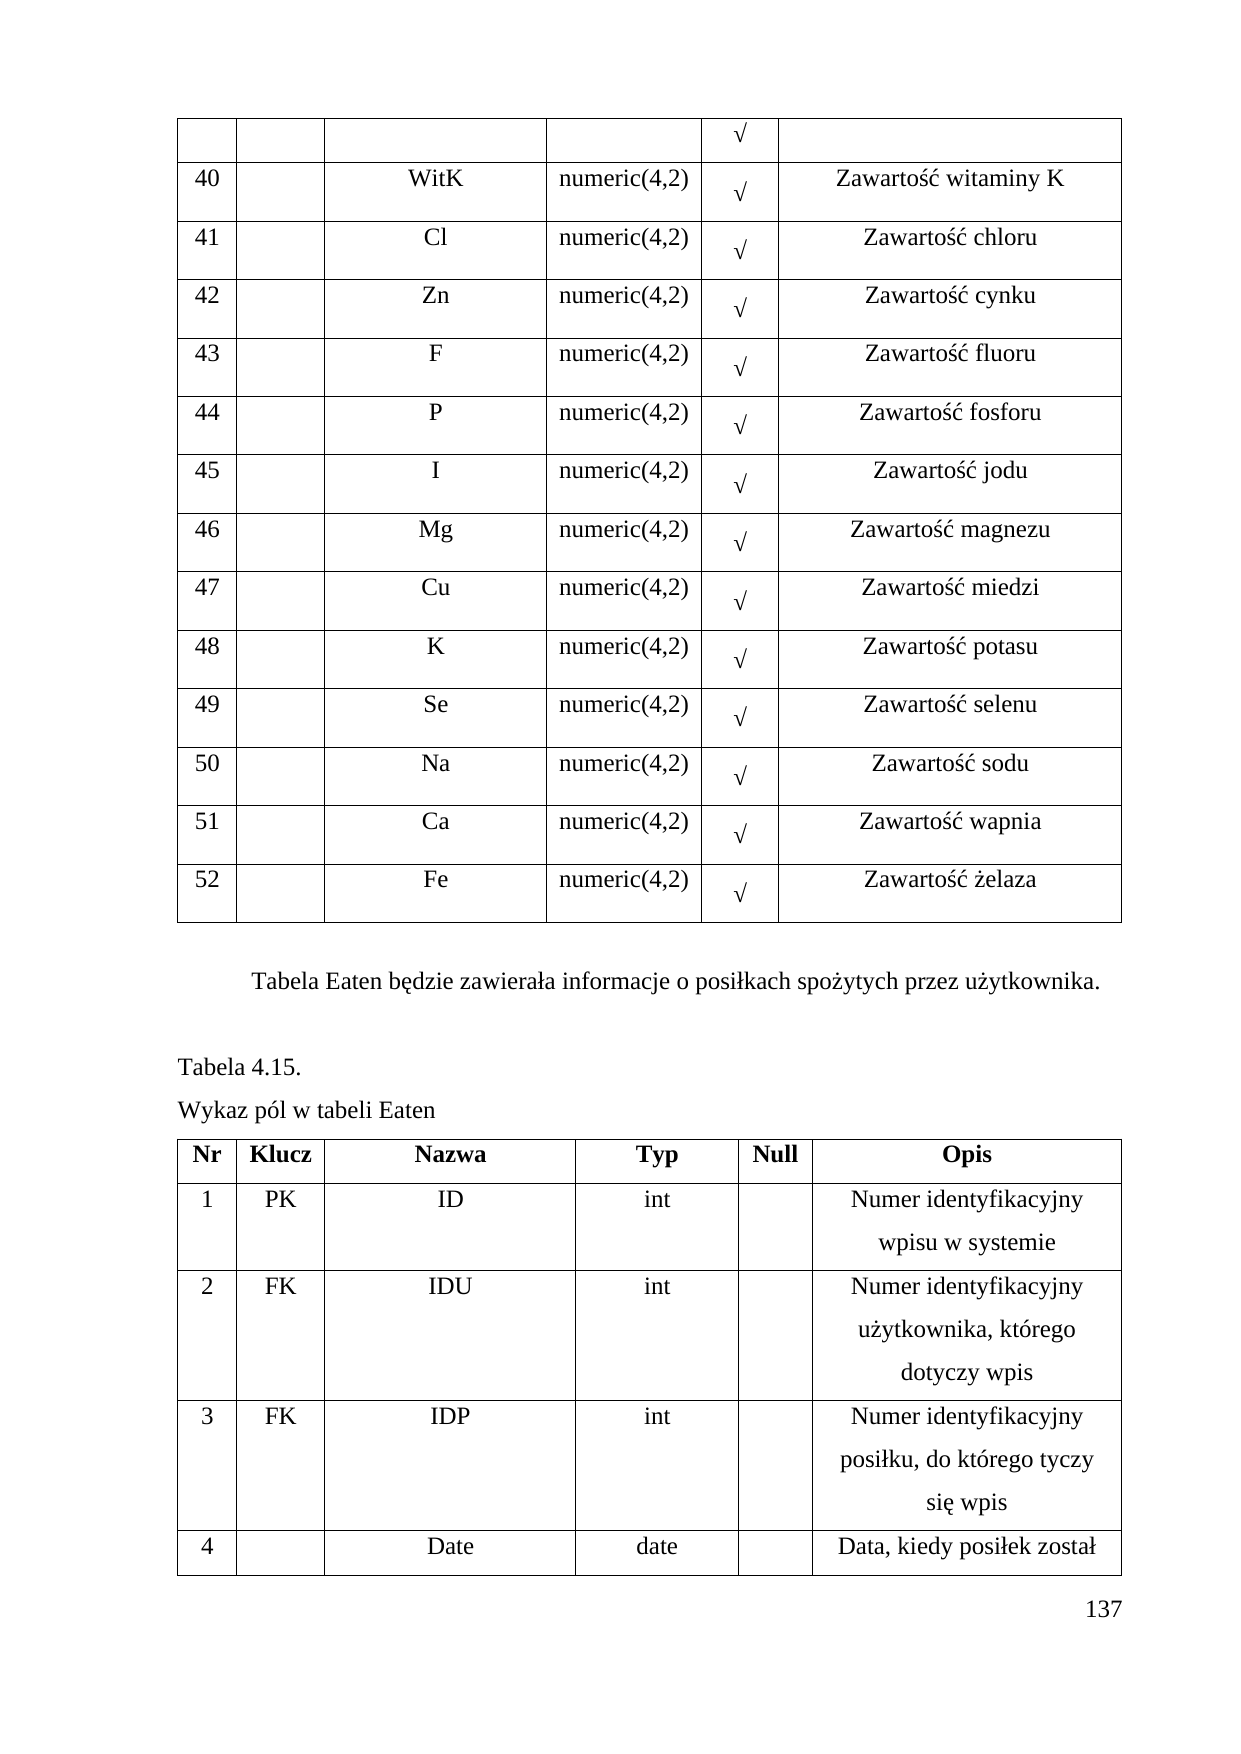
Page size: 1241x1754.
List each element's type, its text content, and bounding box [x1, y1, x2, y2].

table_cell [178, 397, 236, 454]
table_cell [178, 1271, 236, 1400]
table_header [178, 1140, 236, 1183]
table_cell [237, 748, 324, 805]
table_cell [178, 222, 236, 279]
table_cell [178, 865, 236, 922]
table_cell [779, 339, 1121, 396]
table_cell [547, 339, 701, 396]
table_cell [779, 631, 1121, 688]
text Wykaz pól w tabeli Eaten [177, 1095, 1122, 1124]
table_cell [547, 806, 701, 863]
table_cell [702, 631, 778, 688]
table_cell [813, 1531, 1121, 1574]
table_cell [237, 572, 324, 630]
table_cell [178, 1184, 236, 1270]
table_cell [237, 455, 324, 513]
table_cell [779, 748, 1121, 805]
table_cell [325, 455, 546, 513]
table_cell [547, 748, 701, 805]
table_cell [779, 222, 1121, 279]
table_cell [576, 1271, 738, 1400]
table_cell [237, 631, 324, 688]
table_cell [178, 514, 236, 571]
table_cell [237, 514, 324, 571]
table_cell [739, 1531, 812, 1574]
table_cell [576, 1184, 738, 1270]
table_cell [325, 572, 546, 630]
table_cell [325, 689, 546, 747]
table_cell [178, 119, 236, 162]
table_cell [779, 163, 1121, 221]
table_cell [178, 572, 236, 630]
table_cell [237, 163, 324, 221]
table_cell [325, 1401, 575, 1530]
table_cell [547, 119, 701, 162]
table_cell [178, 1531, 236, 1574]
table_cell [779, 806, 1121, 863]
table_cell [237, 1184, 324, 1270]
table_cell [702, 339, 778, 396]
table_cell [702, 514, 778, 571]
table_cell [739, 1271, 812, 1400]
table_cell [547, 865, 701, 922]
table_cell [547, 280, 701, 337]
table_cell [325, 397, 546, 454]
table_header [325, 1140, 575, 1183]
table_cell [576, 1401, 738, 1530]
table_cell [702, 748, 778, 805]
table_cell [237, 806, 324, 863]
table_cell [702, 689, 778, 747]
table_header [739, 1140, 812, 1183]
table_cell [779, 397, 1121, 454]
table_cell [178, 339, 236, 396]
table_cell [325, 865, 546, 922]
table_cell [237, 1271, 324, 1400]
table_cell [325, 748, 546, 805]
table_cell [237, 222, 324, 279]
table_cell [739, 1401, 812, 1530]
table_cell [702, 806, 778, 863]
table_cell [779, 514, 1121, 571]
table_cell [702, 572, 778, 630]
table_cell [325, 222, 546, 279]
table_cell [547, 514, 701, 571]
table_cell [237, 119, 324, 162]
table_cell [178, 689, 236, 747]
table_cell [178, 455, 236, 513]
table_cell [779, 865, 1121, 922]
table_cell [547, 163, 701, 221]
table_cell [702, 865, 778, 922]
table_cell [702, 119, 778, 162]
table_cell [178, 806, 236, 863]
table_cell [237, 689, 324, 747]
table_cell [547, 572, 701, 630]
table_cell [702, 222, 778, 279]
text Tabela Eaten będzie zawierała informacje o posiłkach spożytych przez użytkownika. [177, 966, 1122, 995]
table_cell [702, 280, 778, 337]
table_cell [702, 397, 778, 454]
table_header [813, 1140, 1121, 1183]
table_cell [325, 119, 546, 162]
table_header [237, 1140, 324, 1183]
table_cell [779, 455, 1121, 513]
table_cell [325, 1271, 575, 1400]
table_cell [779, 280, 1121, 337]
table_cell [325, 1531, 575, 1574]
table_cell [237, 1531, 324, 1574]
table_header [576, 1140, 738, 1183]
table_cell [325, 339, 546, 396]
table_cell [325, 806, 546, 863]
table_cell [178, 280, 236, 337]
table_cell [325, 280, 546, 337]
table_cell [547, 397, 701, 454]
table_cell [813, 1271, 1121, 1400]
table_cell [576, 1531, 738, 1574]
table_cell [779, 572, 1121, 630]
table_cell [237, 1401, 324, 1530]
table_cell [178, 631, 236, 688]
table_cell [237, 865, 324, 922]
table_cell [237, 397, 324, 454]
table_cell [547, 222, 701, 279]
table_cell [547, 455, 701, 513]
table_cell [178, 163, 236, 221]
text Tabela 4.15. [177, 1052, 1122, 1081]
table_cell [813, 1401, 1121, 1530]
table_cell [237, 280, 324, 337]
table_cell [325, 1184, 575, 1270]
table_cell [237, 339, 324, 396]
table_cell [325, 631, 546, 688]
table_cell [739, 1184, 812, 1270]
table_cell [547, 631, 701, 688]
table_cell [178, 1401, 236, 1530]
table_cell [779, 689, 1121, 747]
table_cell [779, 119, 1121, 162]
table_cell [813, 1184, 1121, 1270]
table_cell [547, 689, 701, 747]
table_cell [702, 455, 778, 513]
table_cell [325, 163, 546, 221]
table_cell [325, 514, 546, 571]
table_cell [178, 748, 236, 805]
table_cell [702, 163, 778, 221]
